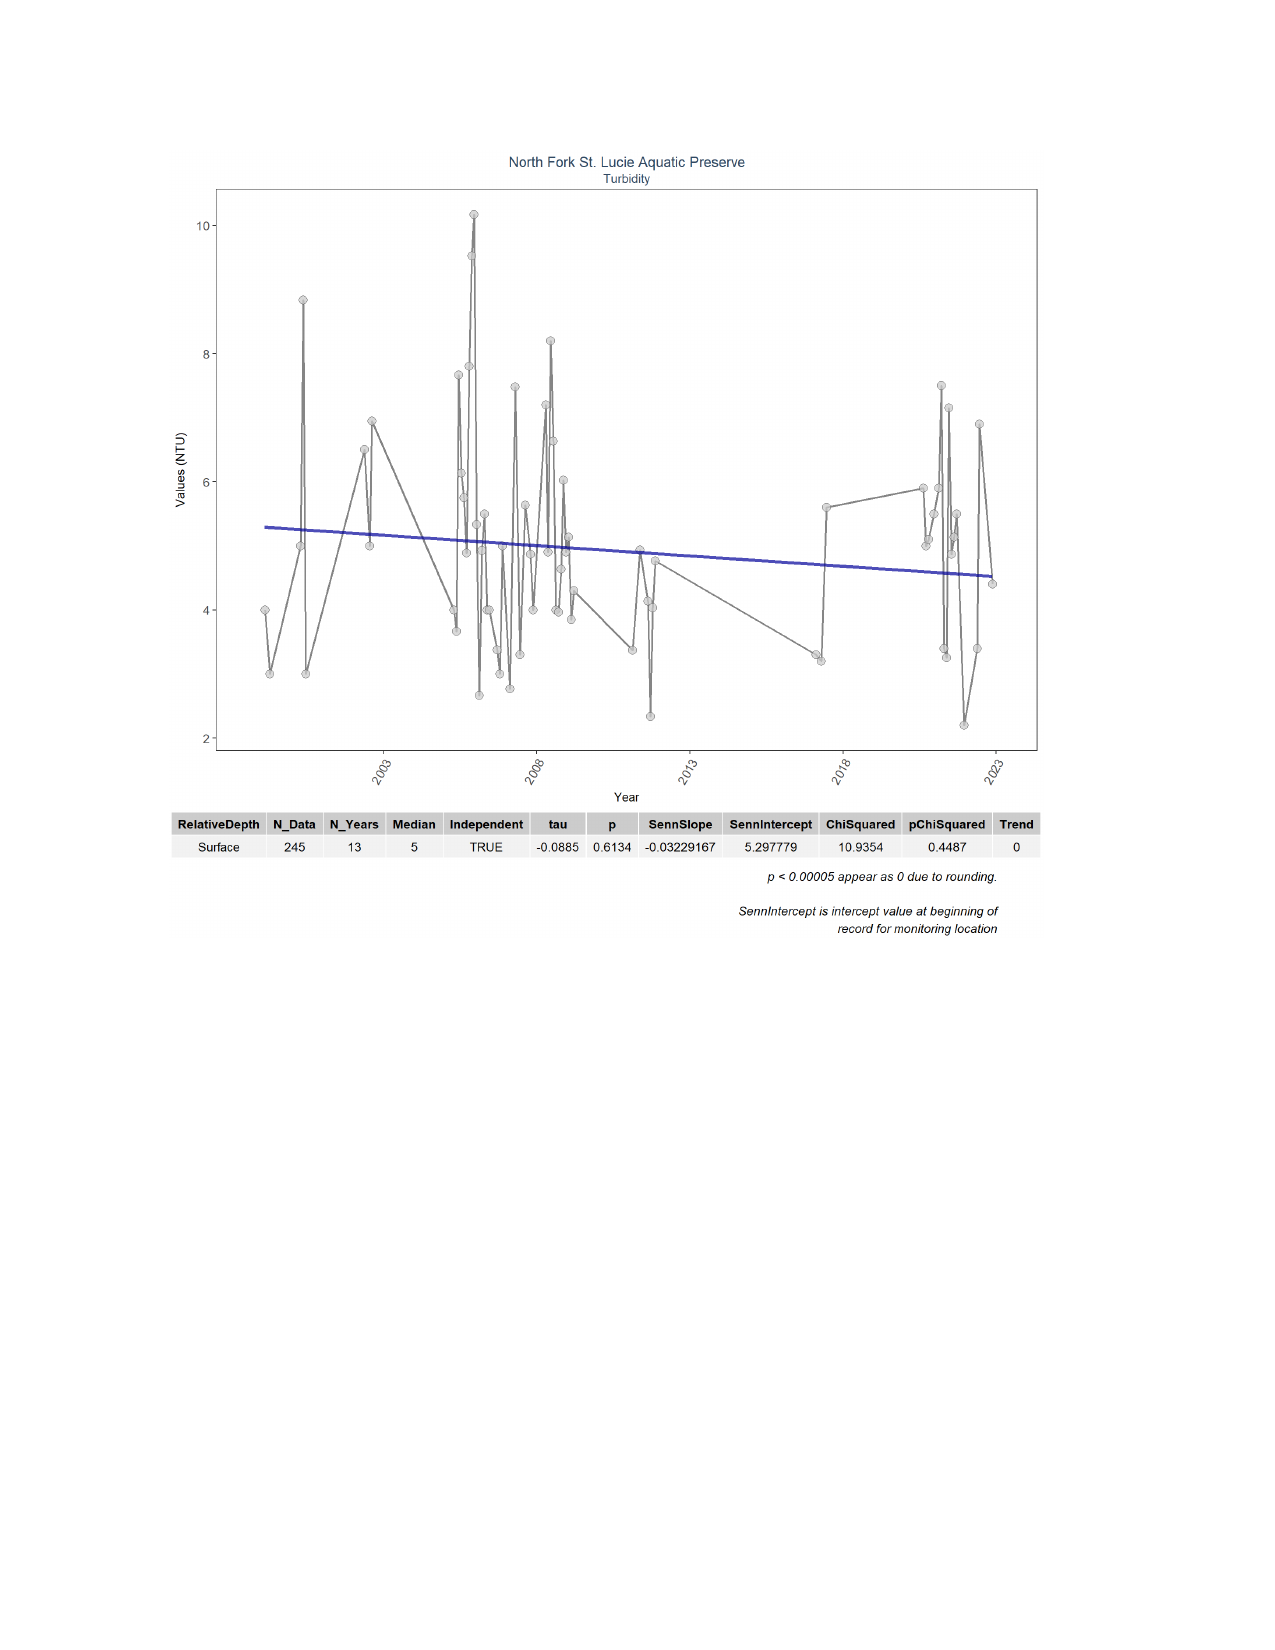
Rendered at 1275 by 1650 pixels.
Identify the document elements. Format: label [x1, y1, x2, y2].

picture [168, 150, 1044, 938]
